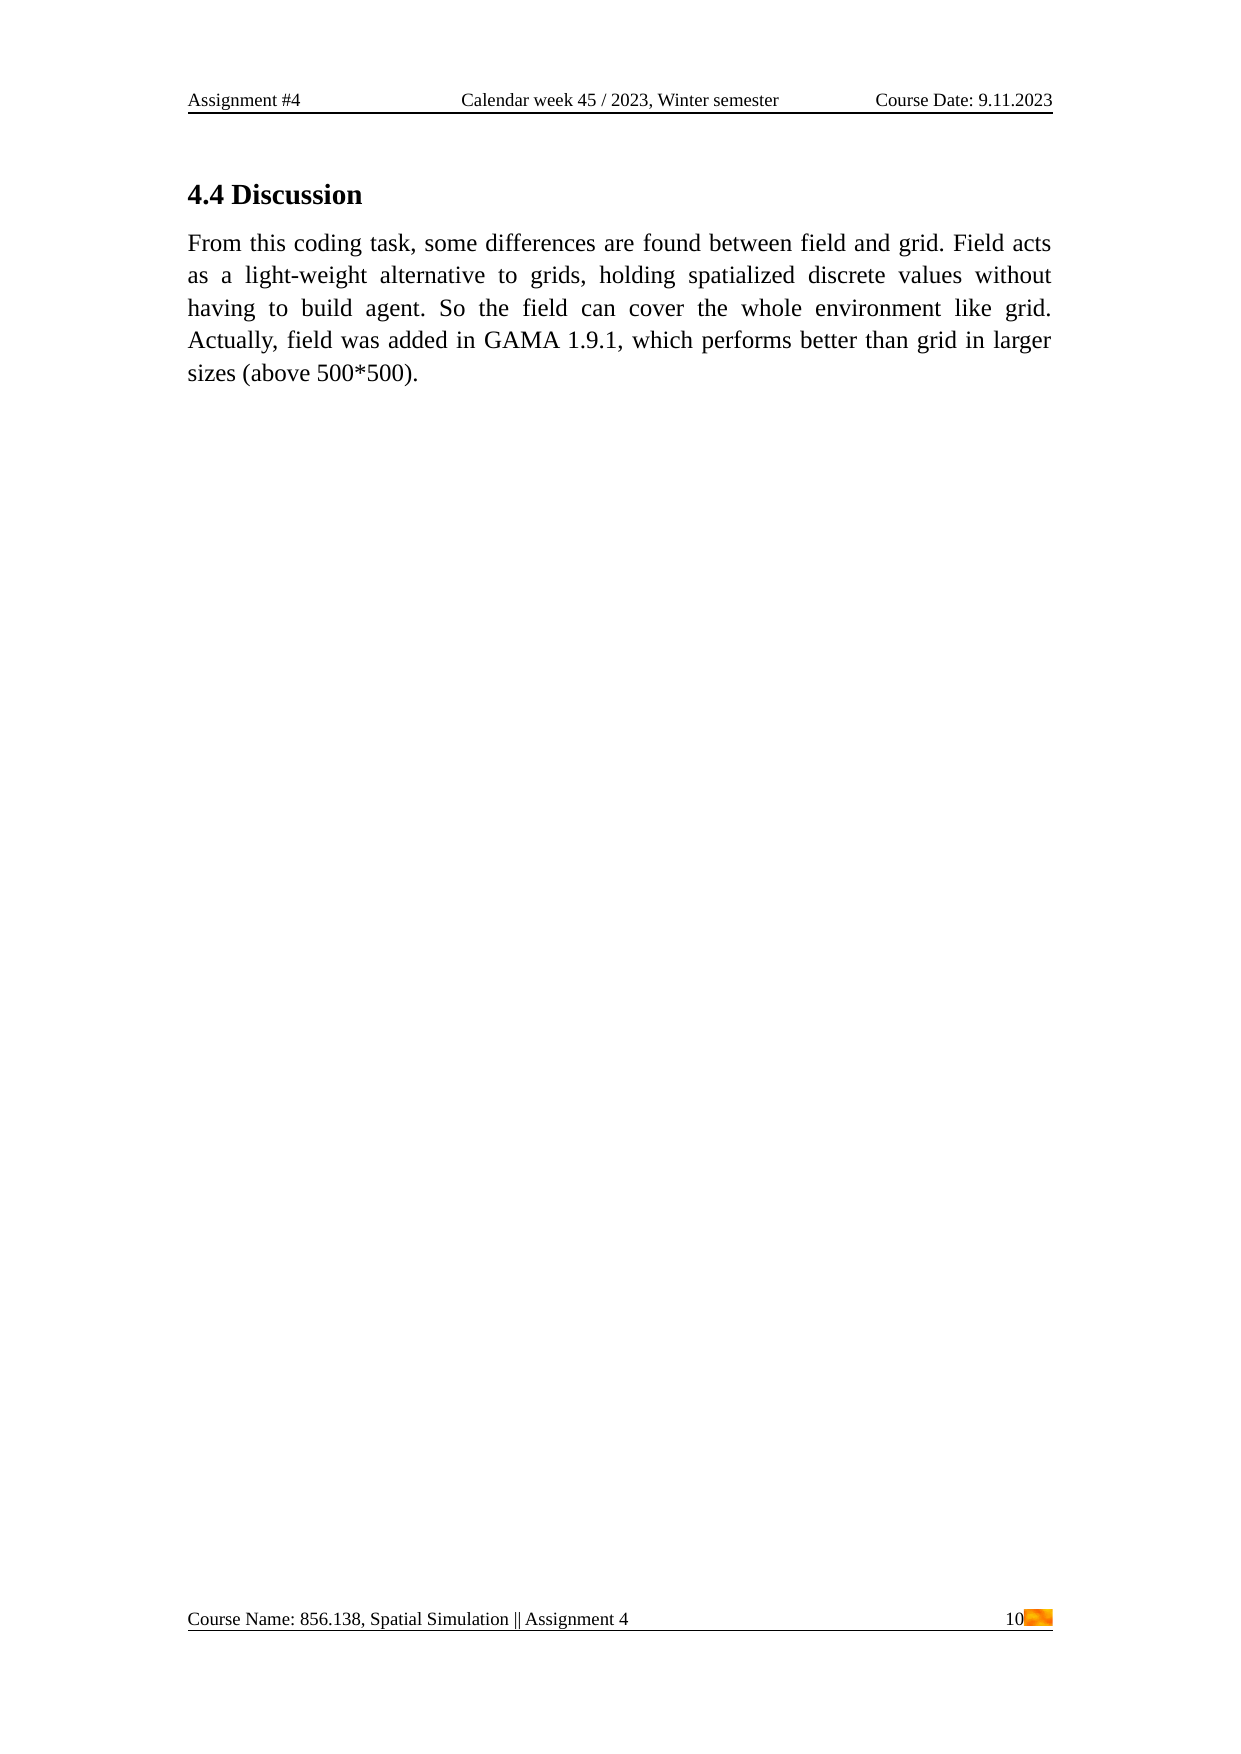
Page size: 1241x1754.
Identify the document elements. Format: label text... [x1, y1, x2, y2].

picture [1023, 1609, 1053, 1626]
subtitle 4.4 Discussion [187, 161, 1053, 226]
list From this coding task, some differences are found between field and grid. Field acts as a light-weight alternative to grids, holding spatialized discrete values without having to build agent. So the field can cover the whole environment like grid. Actually, field was added in GAMA 1.9.1, which performs better than grid in larger sizes (above 500*500). [187, 226, 1053, 388]
